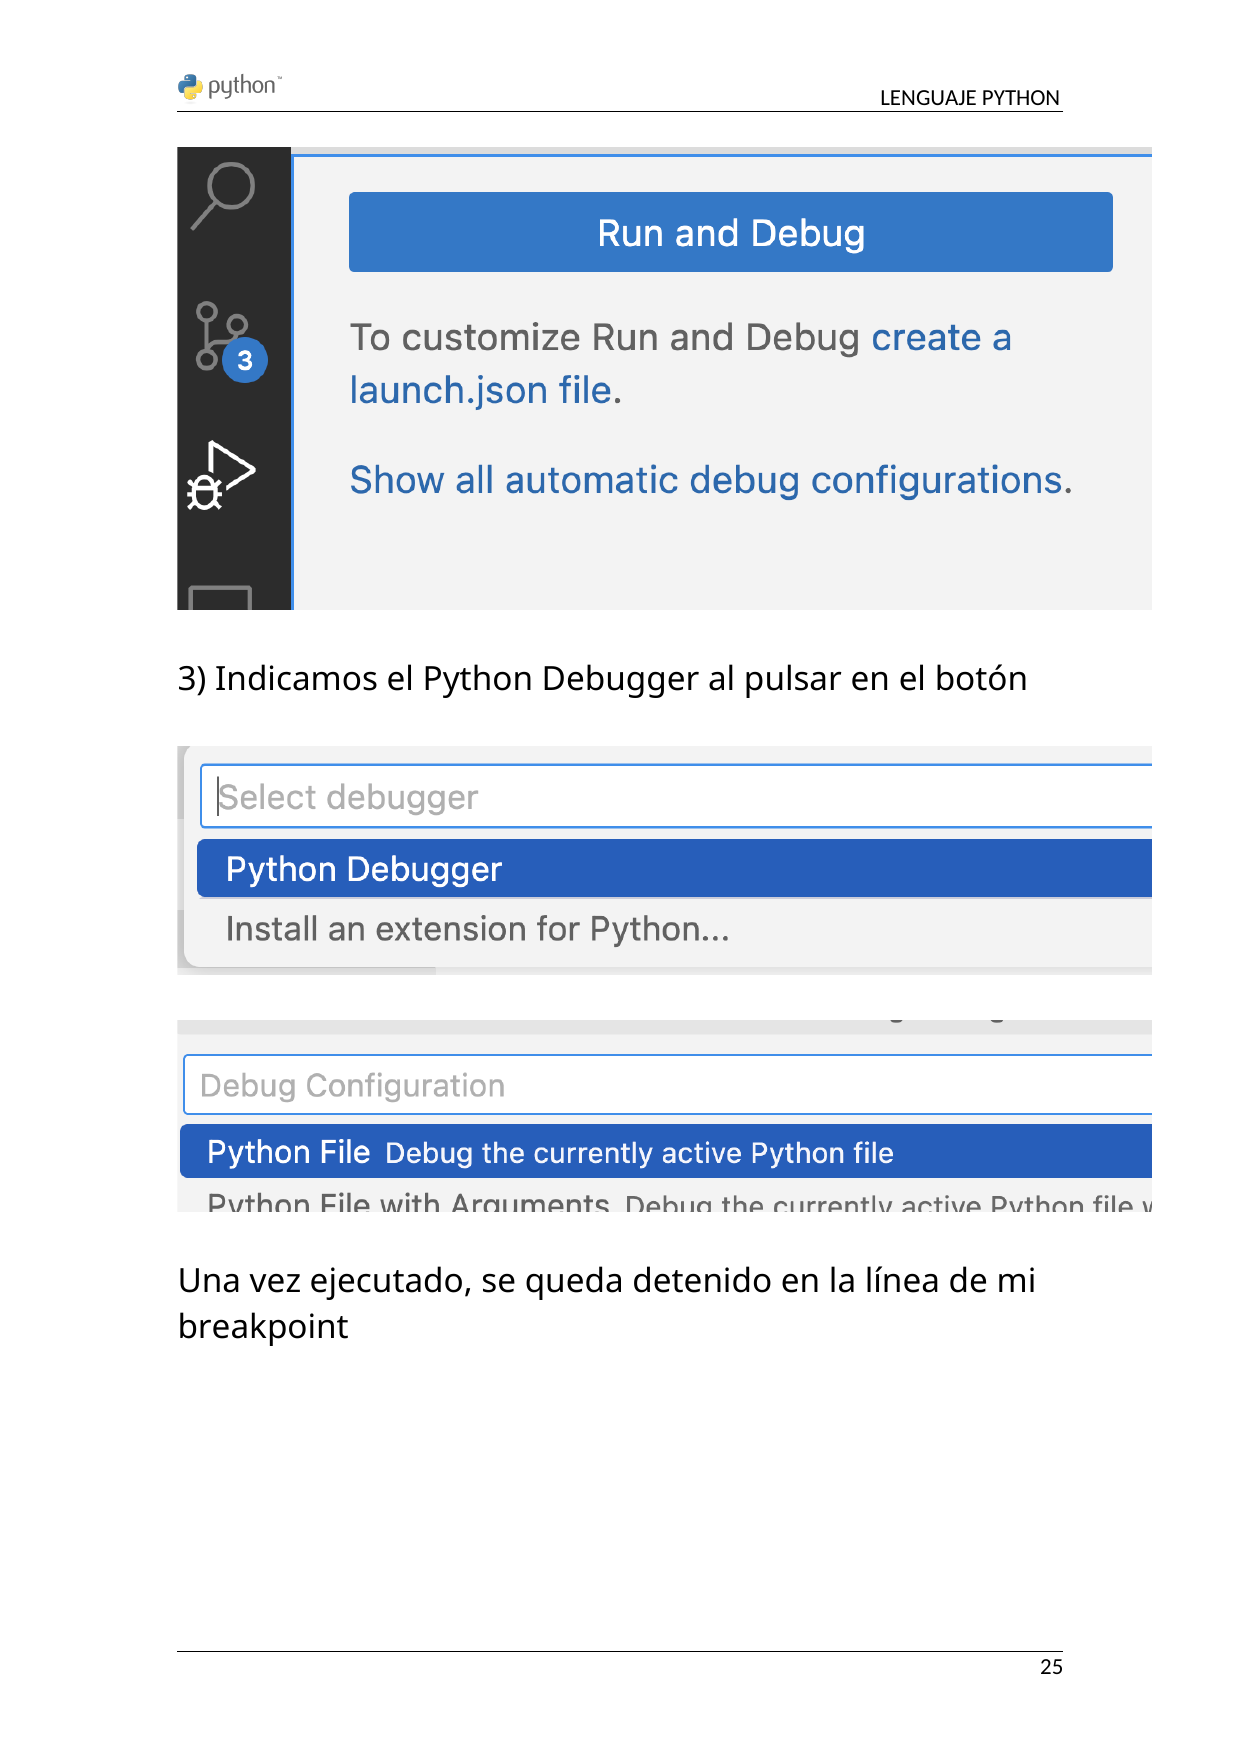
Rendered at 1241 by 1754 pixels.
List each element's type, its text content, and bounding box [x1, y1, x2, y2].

picture [177, 746, 1152, 975]
picture [177, 1020, 1152, 1212]
text 3) Indicamos el Python Debugger al pulsar en el botón [177, 655, 1063, 701]
picture [177, 147, 1152, 610]
text Una vez ejecutado, se queda detenido en la línea de mi breakpoint [177, 1257, 1063, 1348]
picture [177, 73, 283, 105]
